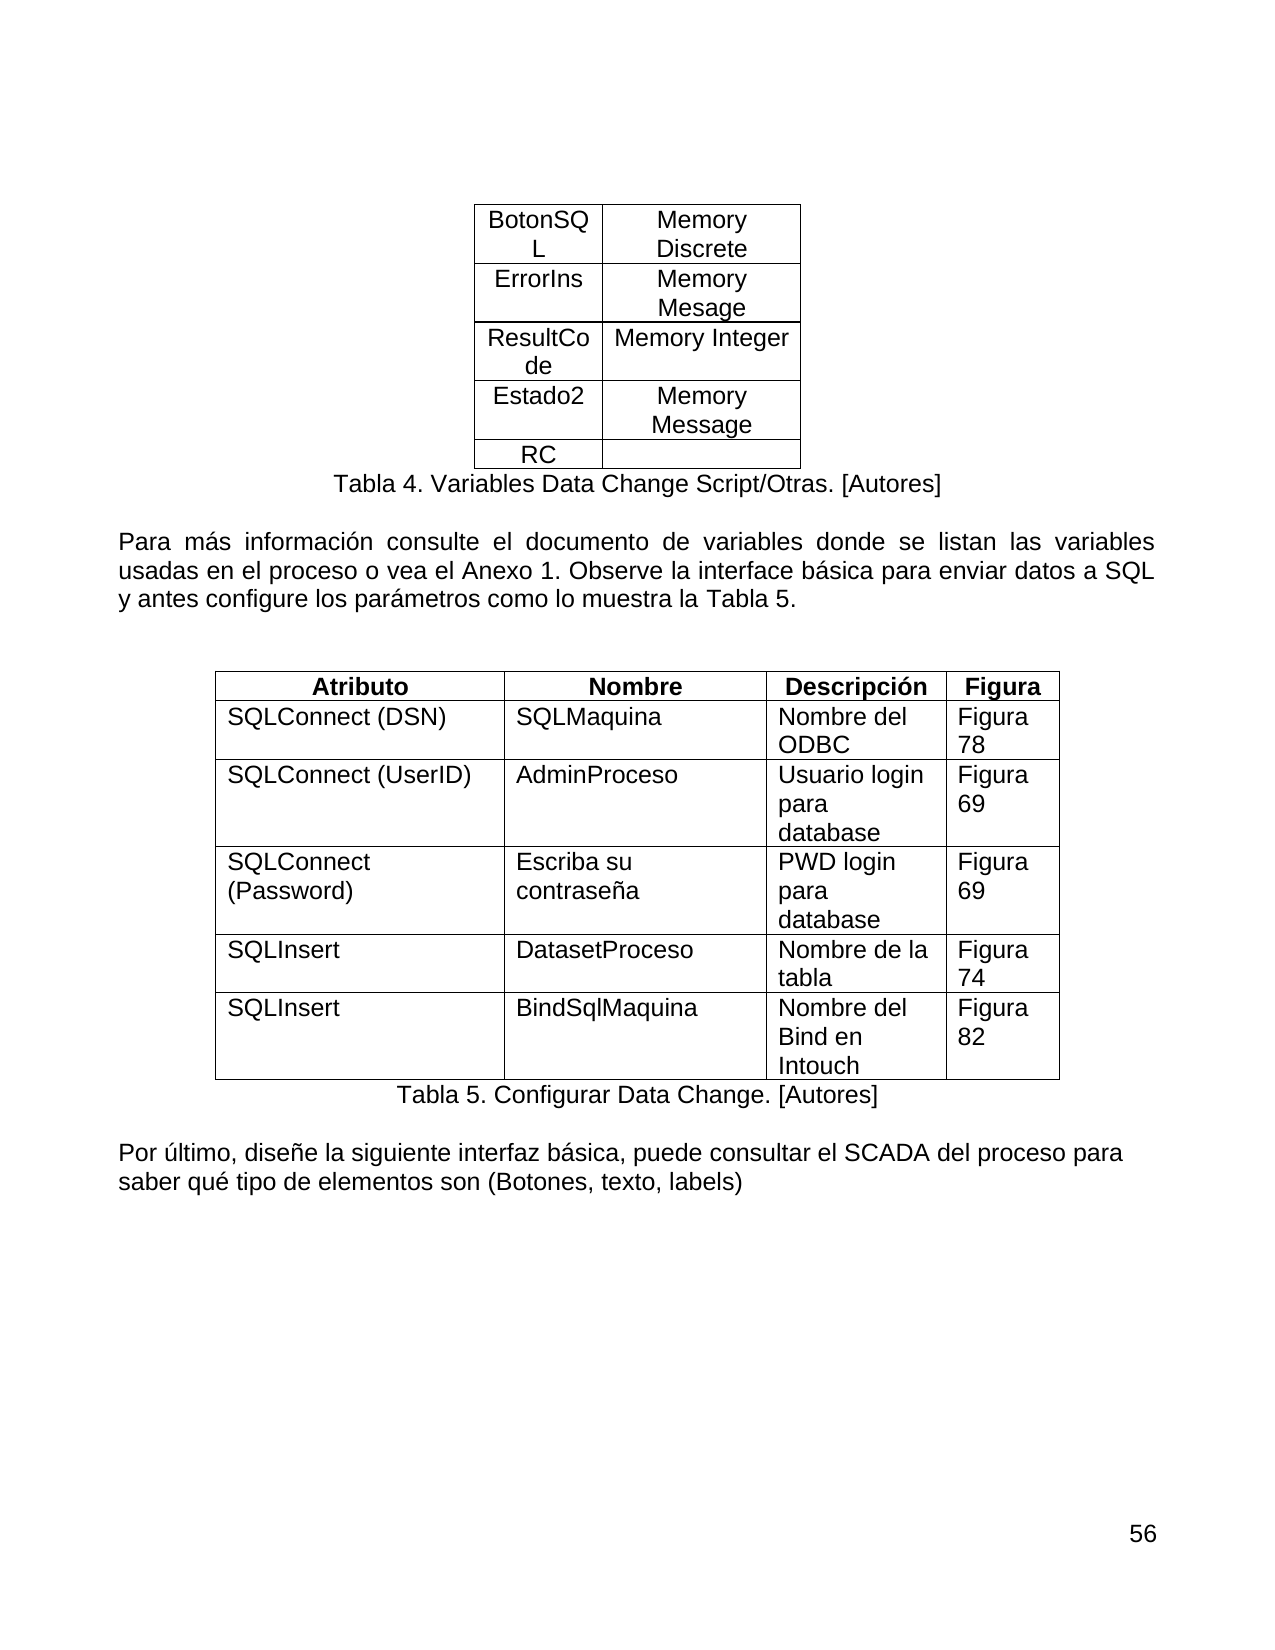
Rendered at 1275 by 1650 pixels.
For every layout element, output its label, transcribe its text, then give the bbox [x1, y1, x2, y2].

table_cell [603, 440, 800, 468]
table_cell AdminProceso [505, 760, 766, 846]
table_header Nombre [505, 672, 766, 700]
table_cell ErrorIns [475, 264, 602, 321]
table_cell SQLConnect (UserID) [216, 760, 504, 846]
table_cell Figura 69 [947, 760, 1059, 846]
text Por último, diseñe la siguiente interfaz básica, puede consultar el SCADA del proceso para saber qué tipo de elementos son (Botones, texto, labels) [118, 1138, 1157, 1195]
table_cell Escriba su contraseña [505, 847, 766, 933]
text Tabla 4. Variables Data Change Script/Otras. [Autores] [118, 469, 1157, 498]
table_cell Nombre de la tabla [767, 935, 946, 992]
table_header Atributo [216, 672, 504, 700]
table_cell RC [475, 440, 602, 468]
table_cell SQLConnect (DSN) [216, 701, 504, 759]
table_cell Nombre del Bind en Intouch [767, 993, 946, 1079]
table_header Figura [947, 672, 1059, 700]
table_cell SQLInsert [216, 935, 504, 992]
text Para más información consulte el documento de variables donde se listan las variables usadas en el proceso o vea el Anexo 1. Observe la interface básica para enviar datos a SQL y antes configure los parámetros como lo muestra la Tabla 5. [118, 527, 1157, 613]
table_cell SQLConnect (Password) [216, 847, 504, 933]
table_cell Estado2 [475, 381, 602, 438]
table_header Descripción [767, 672, 946, 700]
table_header BotonSQL [475, 205, 602, 263]
table_header Memory Discrete [603, 205, 800, 263]
table_cell Nombre del ODBC [767, 701, 946, 759]
table_cell Memory Message [603, 381, 800, 438]
table_cell SQLMaquina [505, 701, 766, 759]
table_cell SQLInsert [216, 993, 504, 1079]
table_cell Figura 82 [947, 993, 1059, 1079]
text Tabla 5. Configurar Data Change. [Autores] [118, 1080, 1157, 1109]
table_cell Figura 78 [947, 701, 1059, 759]
table_cell Memory Integer [603, 323, 800, 380]
table_cell ResultCode [475, 323, 602, 380]
table_cell Figura 74 [947, 935, 1059, 992]
table_cell PWD login para database [767, 847, 946, 933]
table_cell Memory Mesage [603, 264, 800, 321]
table_cell BindSqlMaquina [505, 993, 766, 1079]
table_cell Usuario login para database [767, 760, 946, 846]
table_cell DatasetProceso [505, 935, 766, 992]
table_cell Figura 69 [947, 847, 1059, 933]
